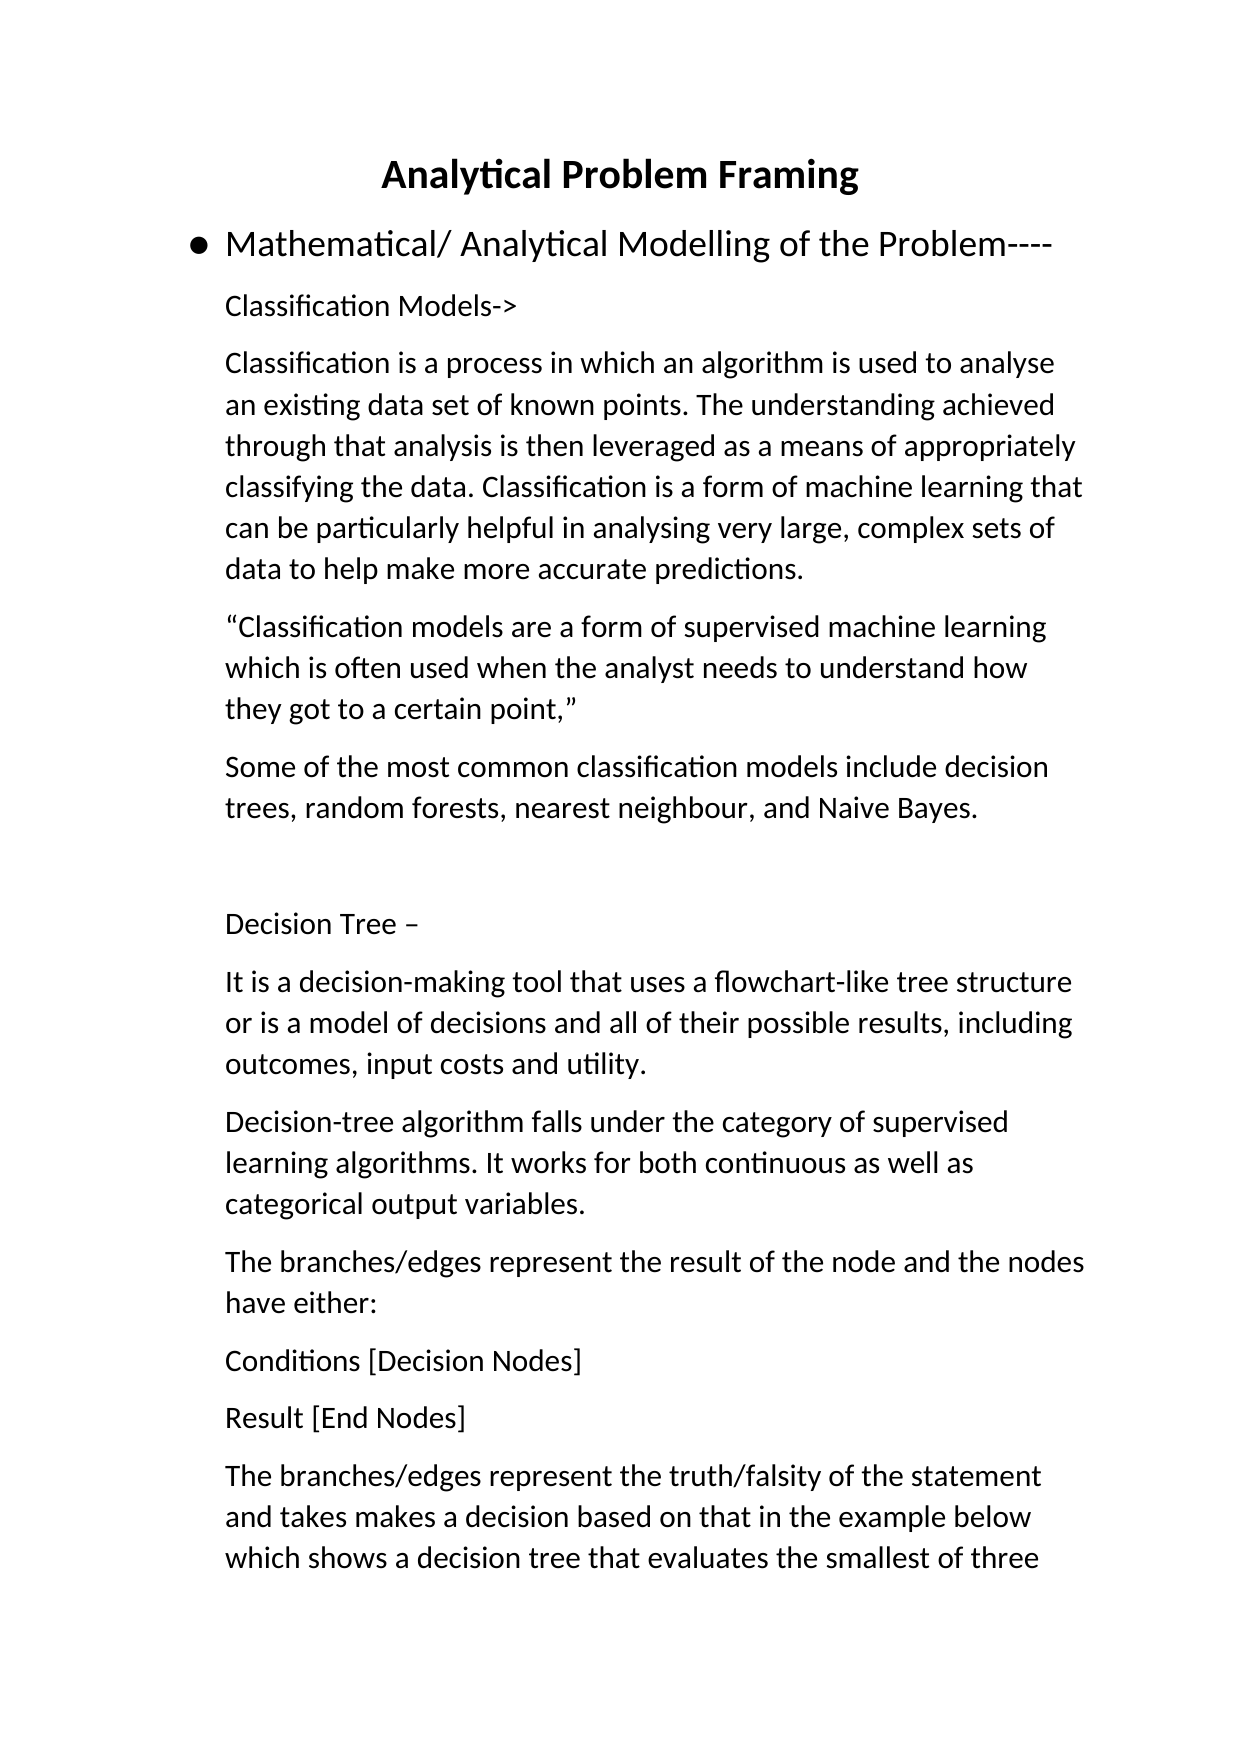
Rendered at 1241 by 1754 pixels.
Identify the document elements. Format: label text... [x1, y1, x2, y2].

text they got to a certain point,” [225, 689, 1176, 727]
text Classification is a process in which an algorithm is used to analyse an existing data set of known points. The understanding achieved through that analysis is then leveraged as a means of appropriately classifying the data. Classification is a form of machine learning that can be particularly helpful in analysing very large, complex sets of data to help make more accurate predictions. [225, 344, 1086, 587]
text “Classification models are a form of supervised machine learning [225, 607, 1176, 645]
text The branches/edges represent the truth/falsity of the statement and takes makes a decision based on that in the example below which shows a decision tree that evaluates the smallest of three [225, 1456, 1044, 1576]
text which is often used when the analyst needs to understand how [225, 648, 1176, 686]
subtitle Analytical Problem Framing [381, 148, 1176, 199]
text The branches/edges represent the result of the node and the nodes have either: [225, 1242, 1087, 1321]
text Decision Tree – [225, 904, 1176, 942]
text Some of the most common classification models include decision trees, random forests, nearest neighbour, and Naive Bayes. [225, 747, 1052, 826]
text Decision-tree algorithm falls under the category of supervised learning algorithms. It works for both continuous as well as categorical output variables. [225, 1102, 1012, 1222]
text Classification Models-> [225, 286, 1176, 324]
text Conditions [Decision Nodes] Result [End Nodes] [225, 1341, 584, 1436]
text It is a decision-making tool that uses a flowchart-like tree structure or is a model of decisions and all of their possible results, including outcomes, input costs and utility. [225, 962, 1074, 1082]
subtitle Mathematical/ Analytical Modelling of the Problem---- [187, 219, 1176, 265]
